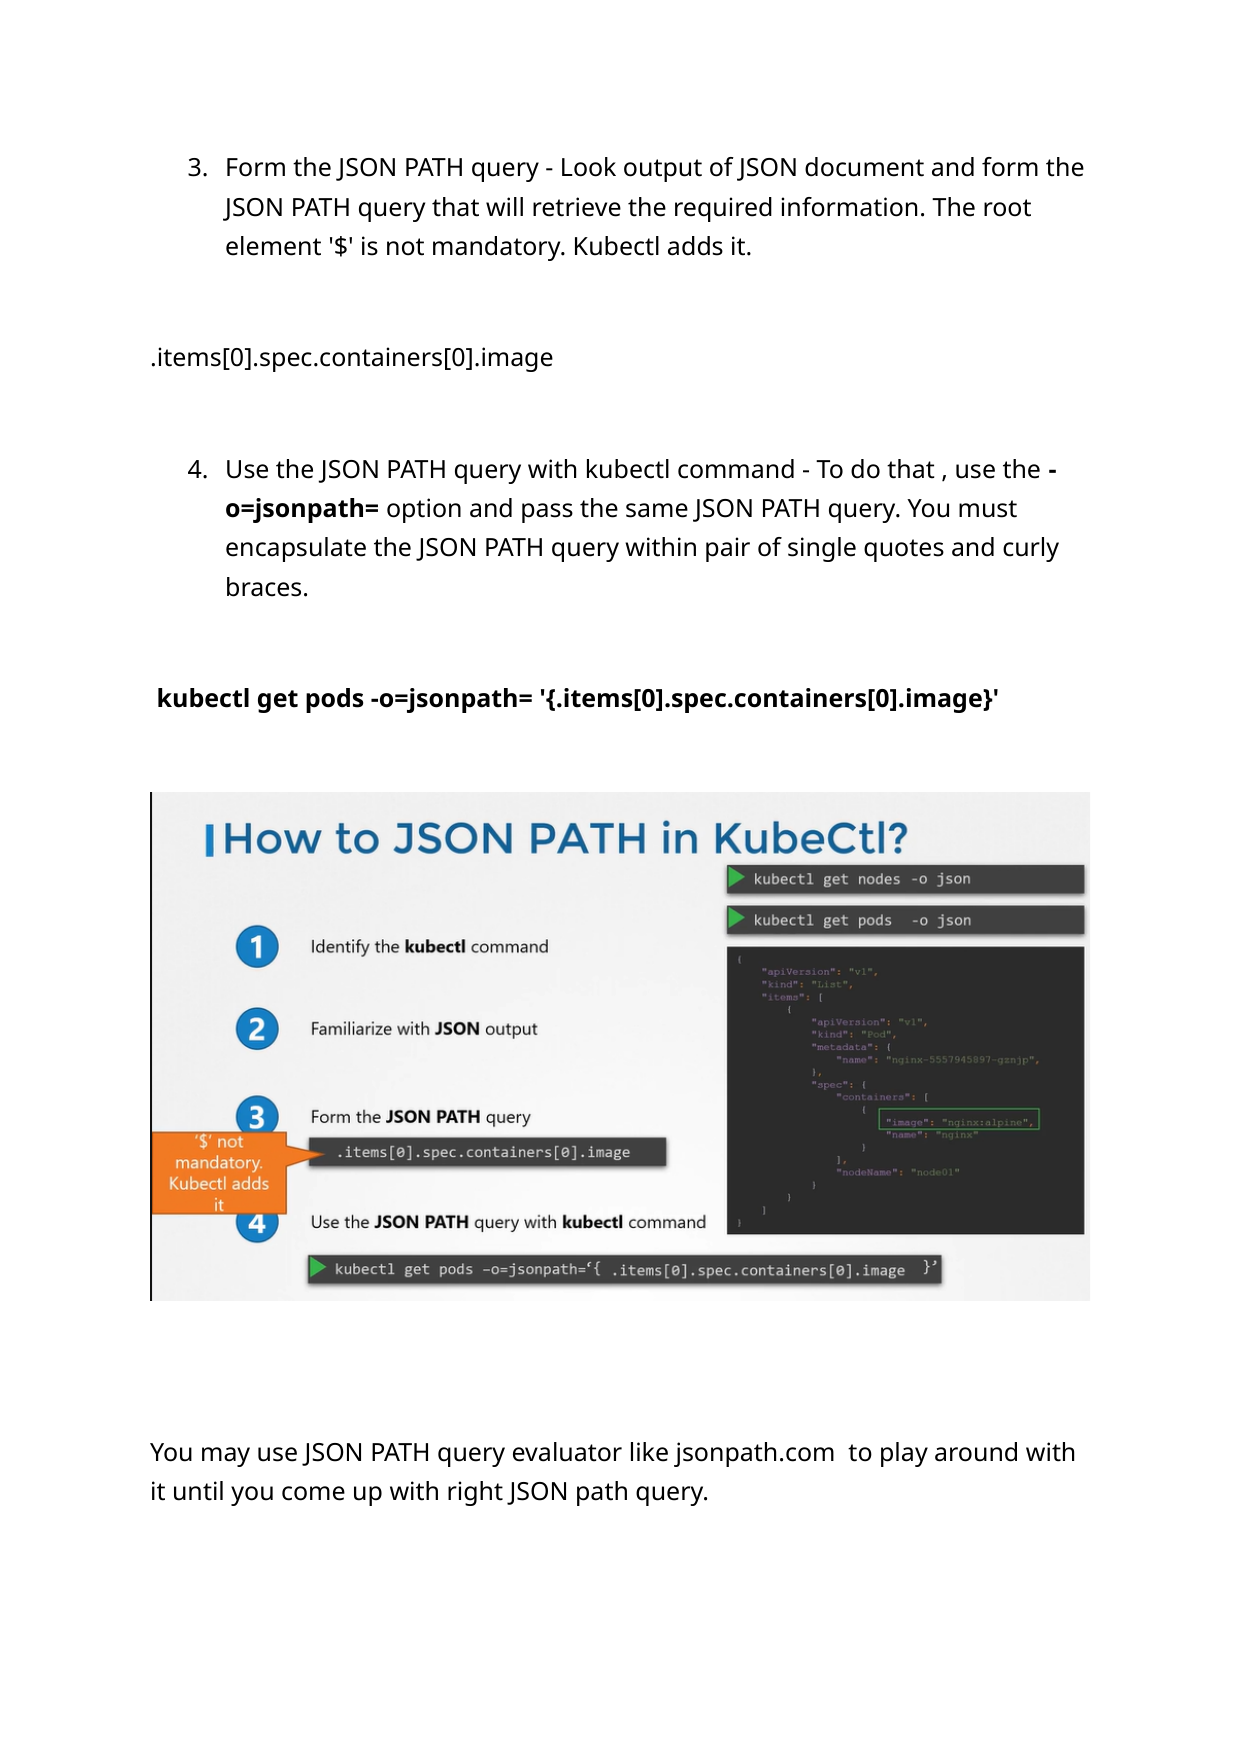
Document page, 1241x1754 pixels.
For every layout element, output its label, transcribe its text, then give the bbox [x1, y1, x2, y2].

text kubectl get pods -o=jsonpath= '{.items[0].spec.containers[0].image}' [150, 681, 1090, 715]
text You may use JSON PATH query evaluator like jsonpath.com to play around with it until you come up with right JSON path query. [150, 1434, 1090, 1507]
list Form the JSON PATH query - Look output of JSON document and form the JSON PATH query that will retrieve the required information. The root element '$' is not mandatory. Kubectl adds it. [187, 150, 1090, 262]
text .items[0].spec.containers[0].image [150, 340, 1090, 374]
list Use the JSON PATH query with kubectl command - To do that , use the -o=jsonpath= option and pass the same JSON PATH query. You must encapsulate the JSON PATH query within pair of single quotes and curly braces. [187, 452, 1090, 603]
picture [150, 792, 1091, 1301]
